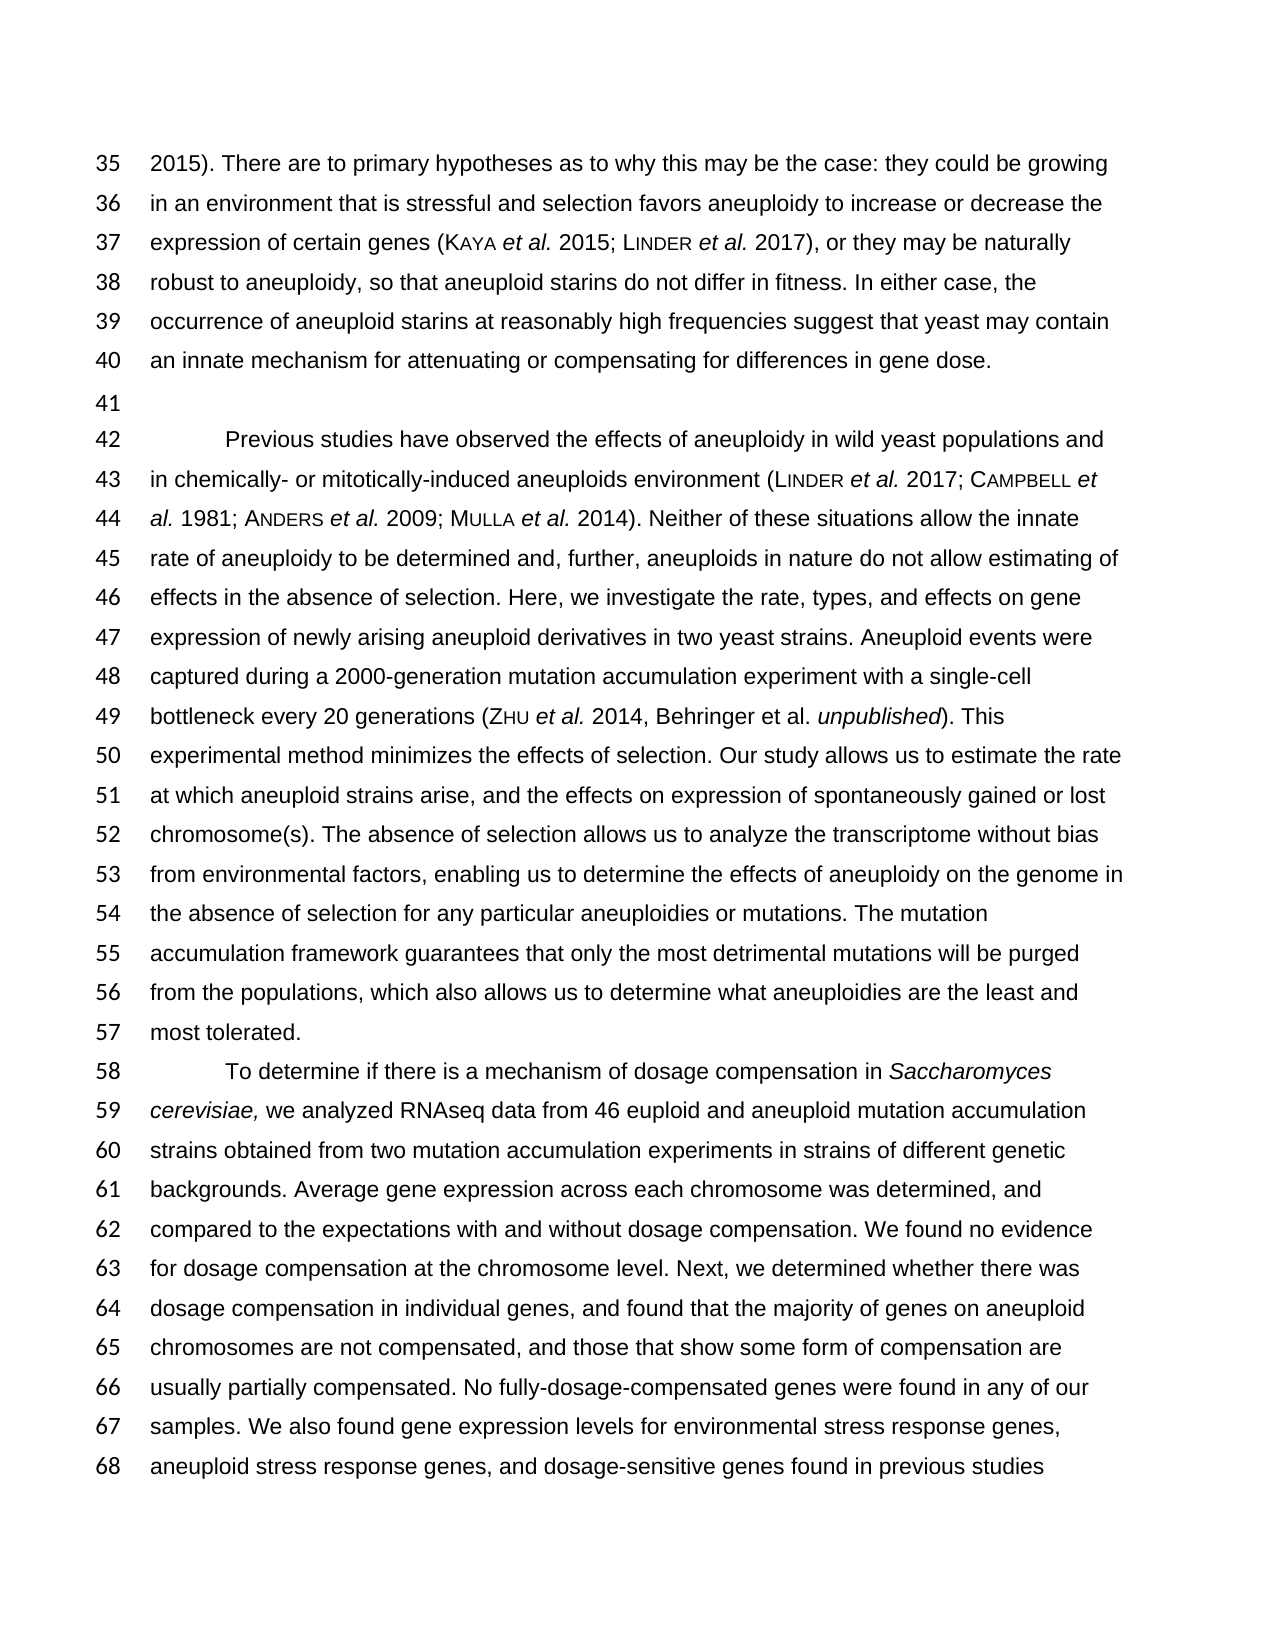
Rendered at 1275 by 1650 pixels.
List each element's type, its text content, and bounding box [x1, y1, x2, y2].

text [150, 1058, 1125, 1479]
text Previous studies have observed the effects of aneuploidy in wild yeast populations and in chemically- or mitotically-induced aneuploids environment (Linder et al. 2017; Campbell et al. 1981; Anders et al. 2009; Mulla et al. 2014). Neither of these situations allow the innate rate of aneuploidy to be determined and, further, aneuploids in nature do not allow estimating of effects in the absence of selection. Here, we investigate the rate, types, and effects on gene expression of newly arising aneuploid derivatives in two yeast strains. Aneuploid events were captured during a 2000-generation mutation accumulation experiment with a single-cell bottleneck every 20 generations (Zhu et al. 2014, Behringer et al. unpublished). This experimental method minimizes the effects of selection. Our study allows us to estimate the rate at which aneuploid strains arise, and the effects on expression of spontaneously gained or lost chromosome(s). The absence of selection allows us to analyze the transcriptome without bias from environmental factors, enabling us to determine the effects of aneuploidy on the genome in the absence of selection for any particular aneuploidies or mutations. The mutation accumulation framework guarantees that only the most detrimental mutations will be purged from the populations, which also allows us to determine what aneuploidies are the least and most tolerated. [150, 426, 1125, 1045]
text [150, 150, 1125, 374]
